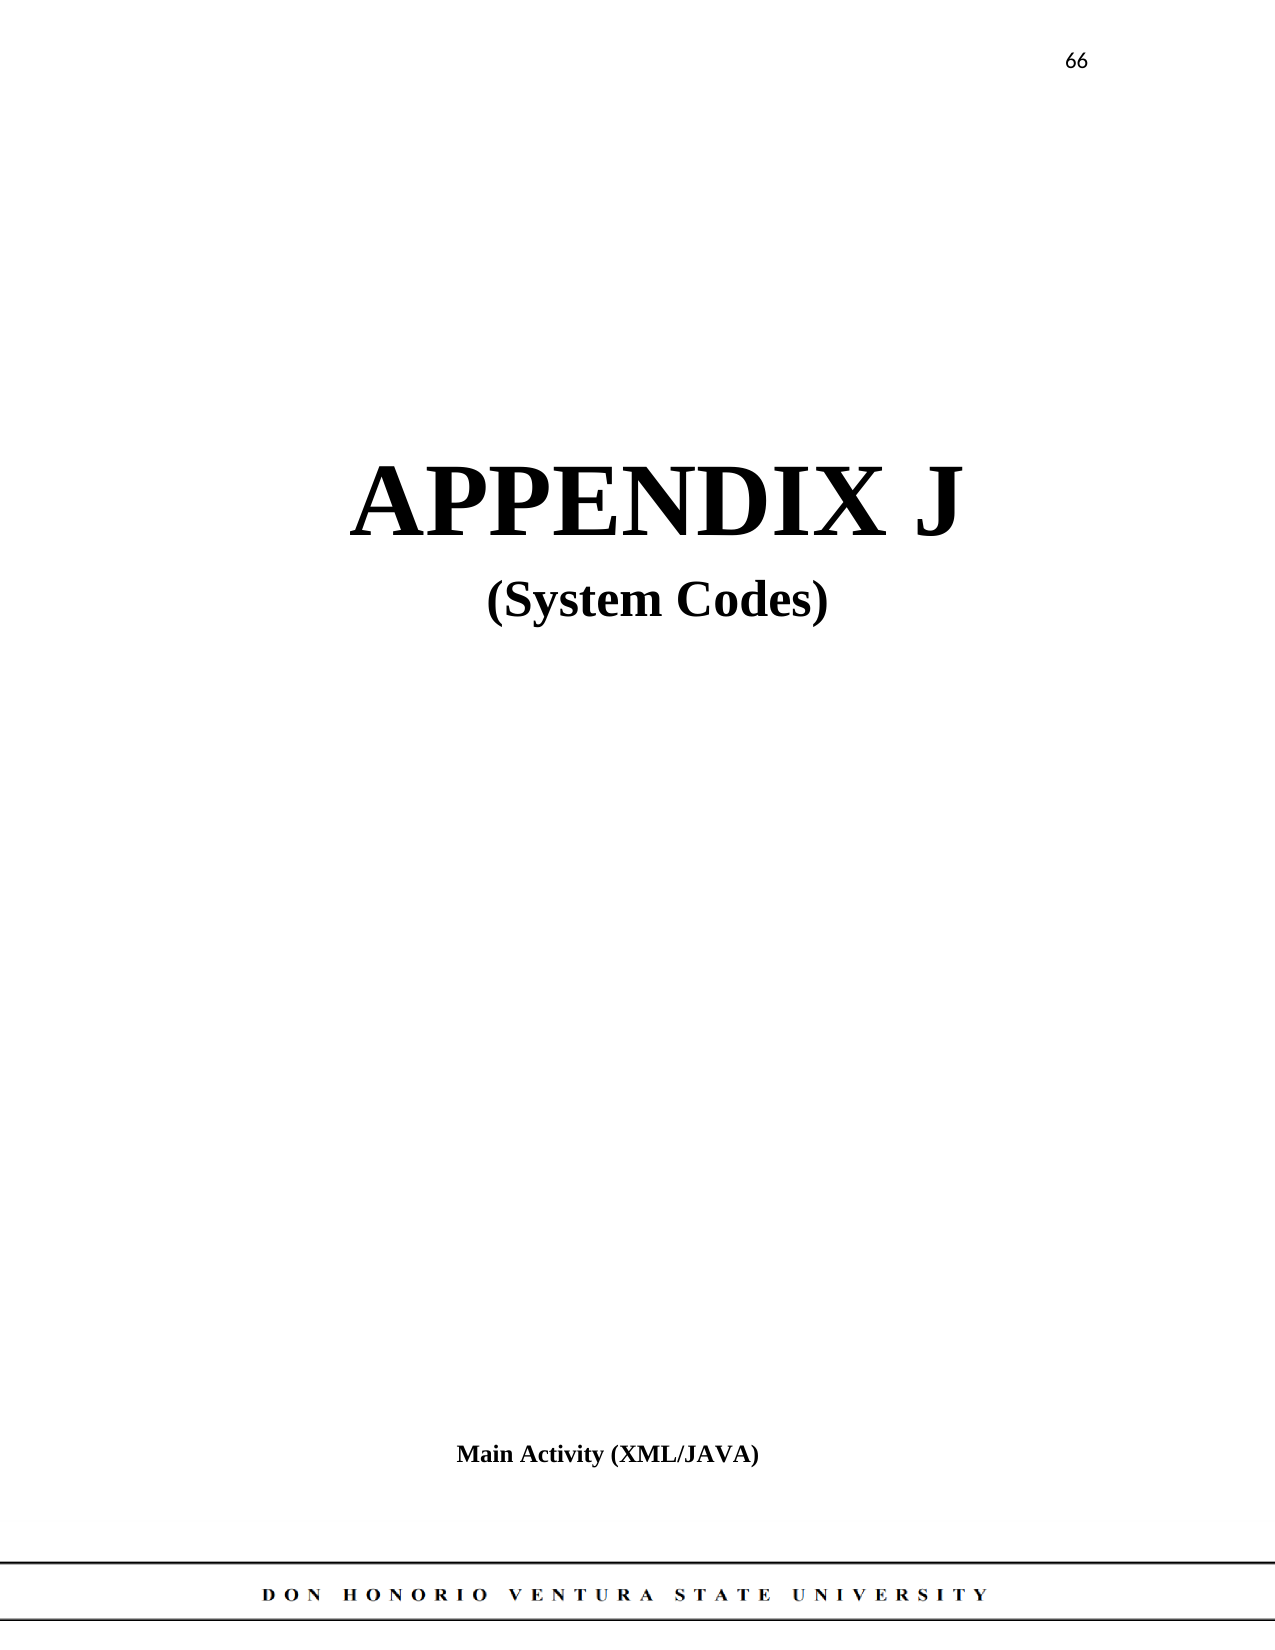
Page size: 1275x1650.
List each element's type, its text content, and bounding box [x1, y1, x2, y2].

text Main Activity (XML/JAVA) [230, 1439, 985, 1468]
picture [0, 1519, 1275, 1639]
subtitle APPENDIX J [223, 438, 966, 558]
subtitle (System Codes) [486, 568, 1123, 628]
